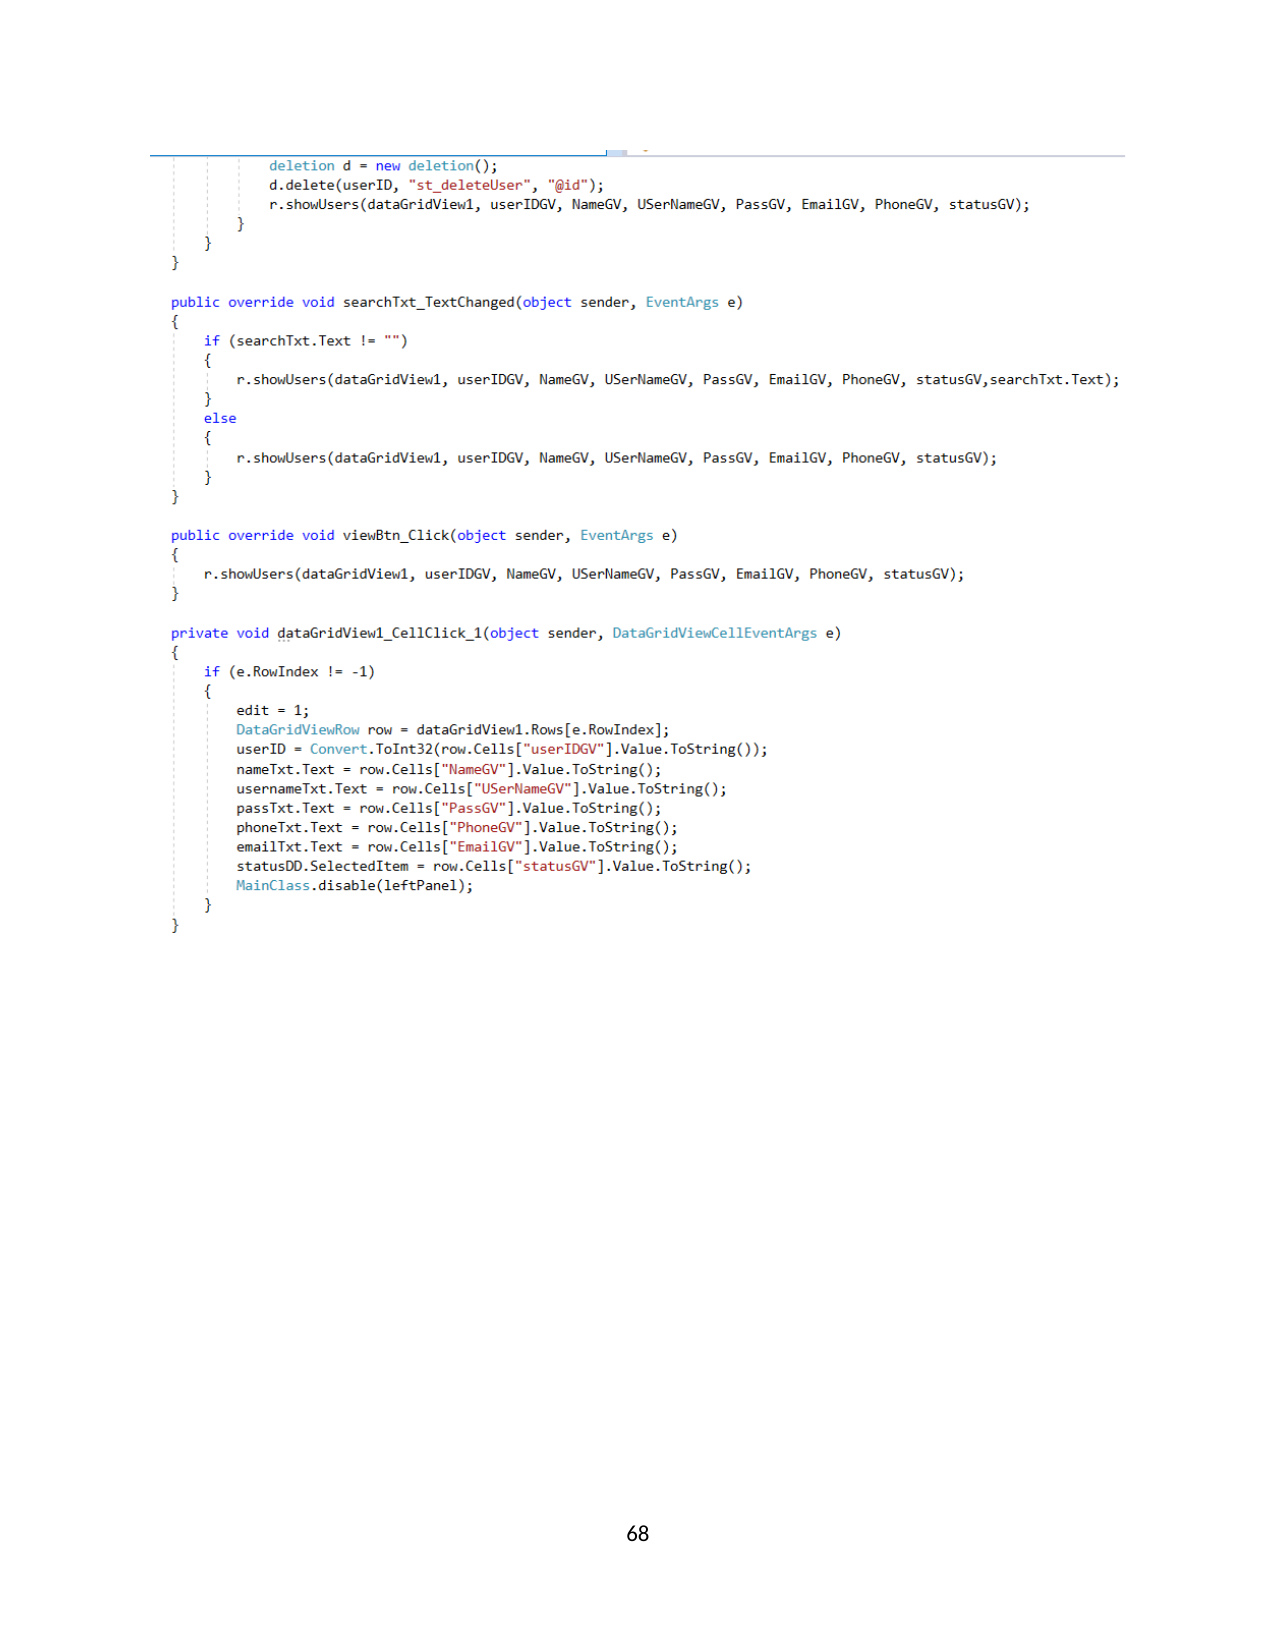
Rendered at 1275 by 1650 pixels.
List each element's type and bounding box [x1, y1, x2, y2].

picture [150, 150, 1125, 937]
